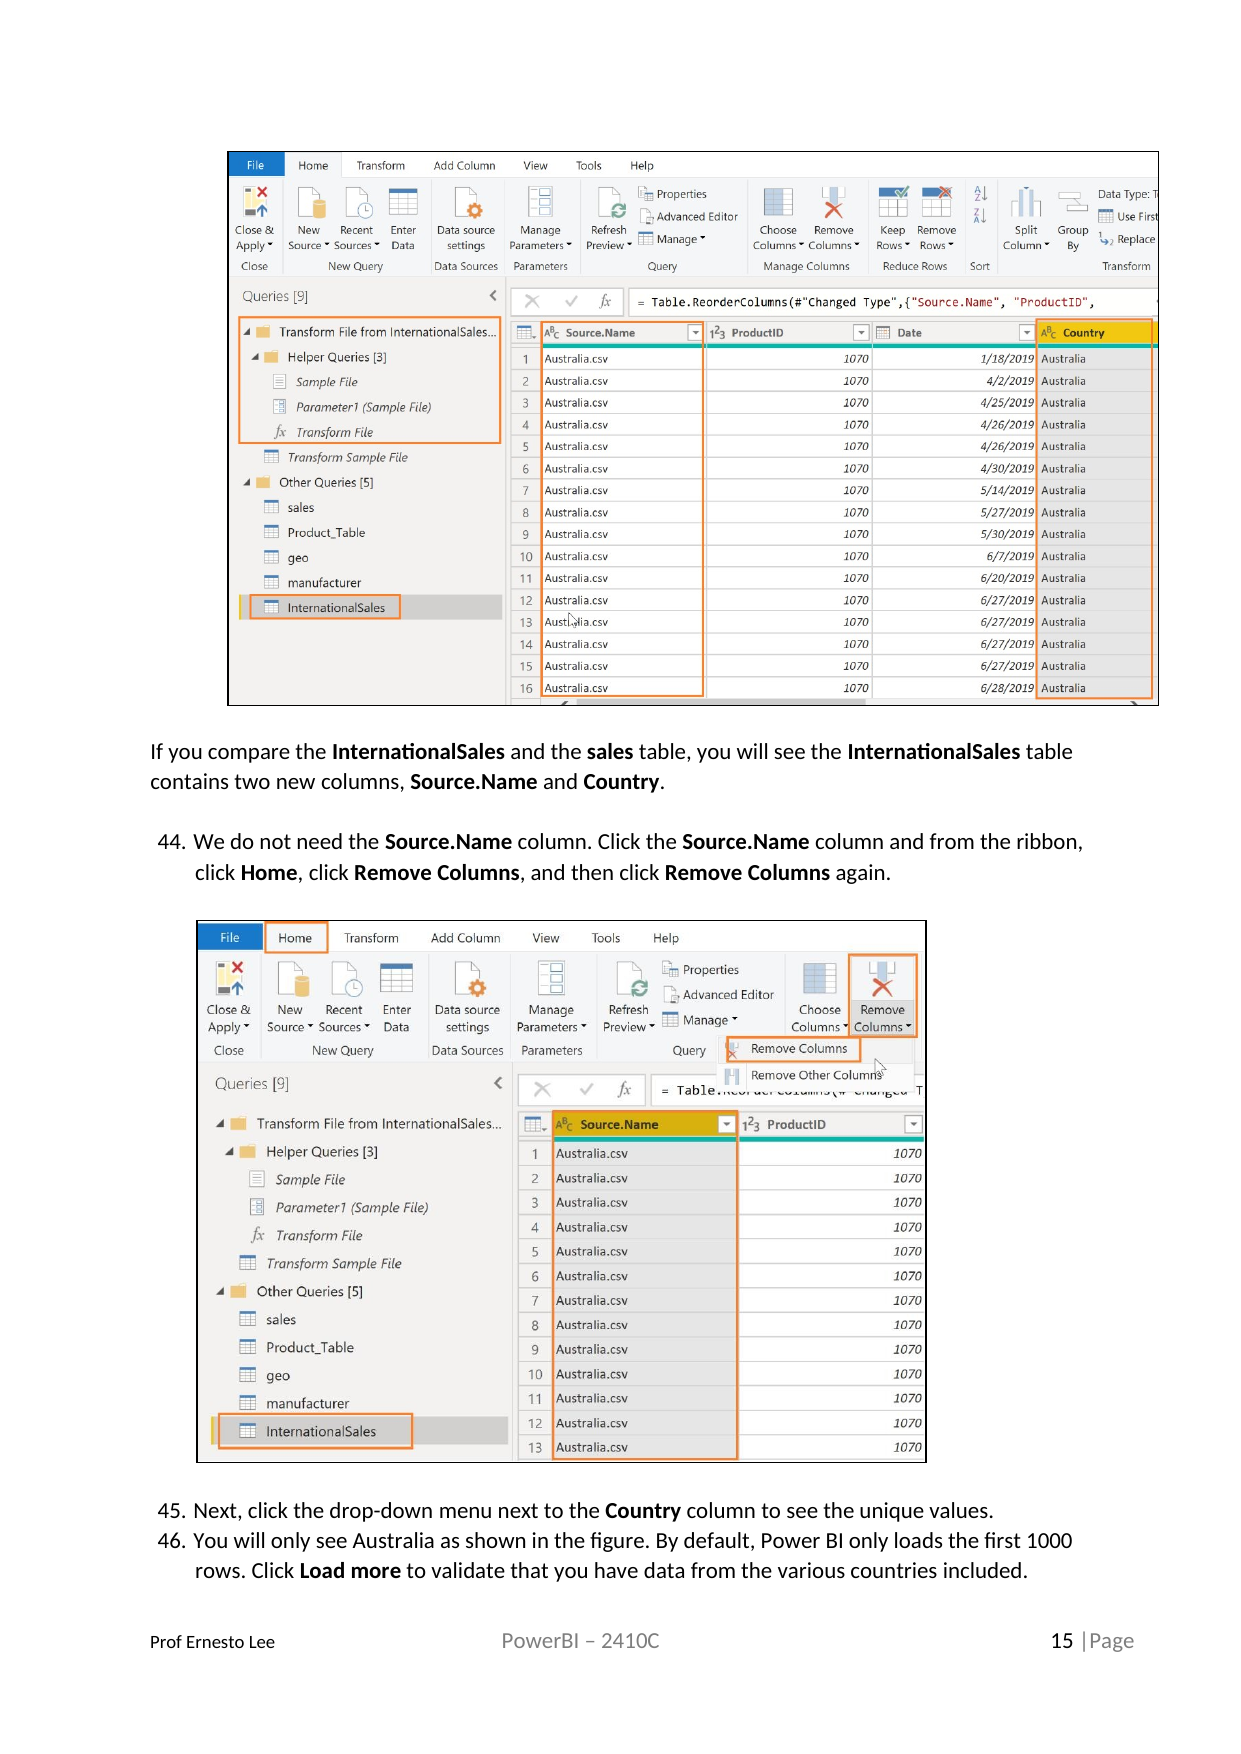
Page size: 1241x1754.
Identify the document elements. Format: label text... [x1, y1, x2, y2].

picture [229, 152, 1158, 705]
list Next, click the drop-down menu next to the Country column to see the unique values. [157, 1496, 1240, 1524]
list We do not need the Source.Name column. Click the Source.Name column and from the ribbon, click Home, click Remove Columns, and then click Remove Columns again. [157, 827, 1084, 886]
text If you compare the InternationalSales and the sales table, you will see the InternationalSales table contains two new columns, Source.Name and Country. [150, 737, 1075, 795]
picture [198, 921, 925, 1462]
list You will only see Australia as shown in the figure. By default, Power BI only loads the first 1000 rows. Click Load more to validate that you have data from the various countries included. [157, 1526, 1074, 1584]
